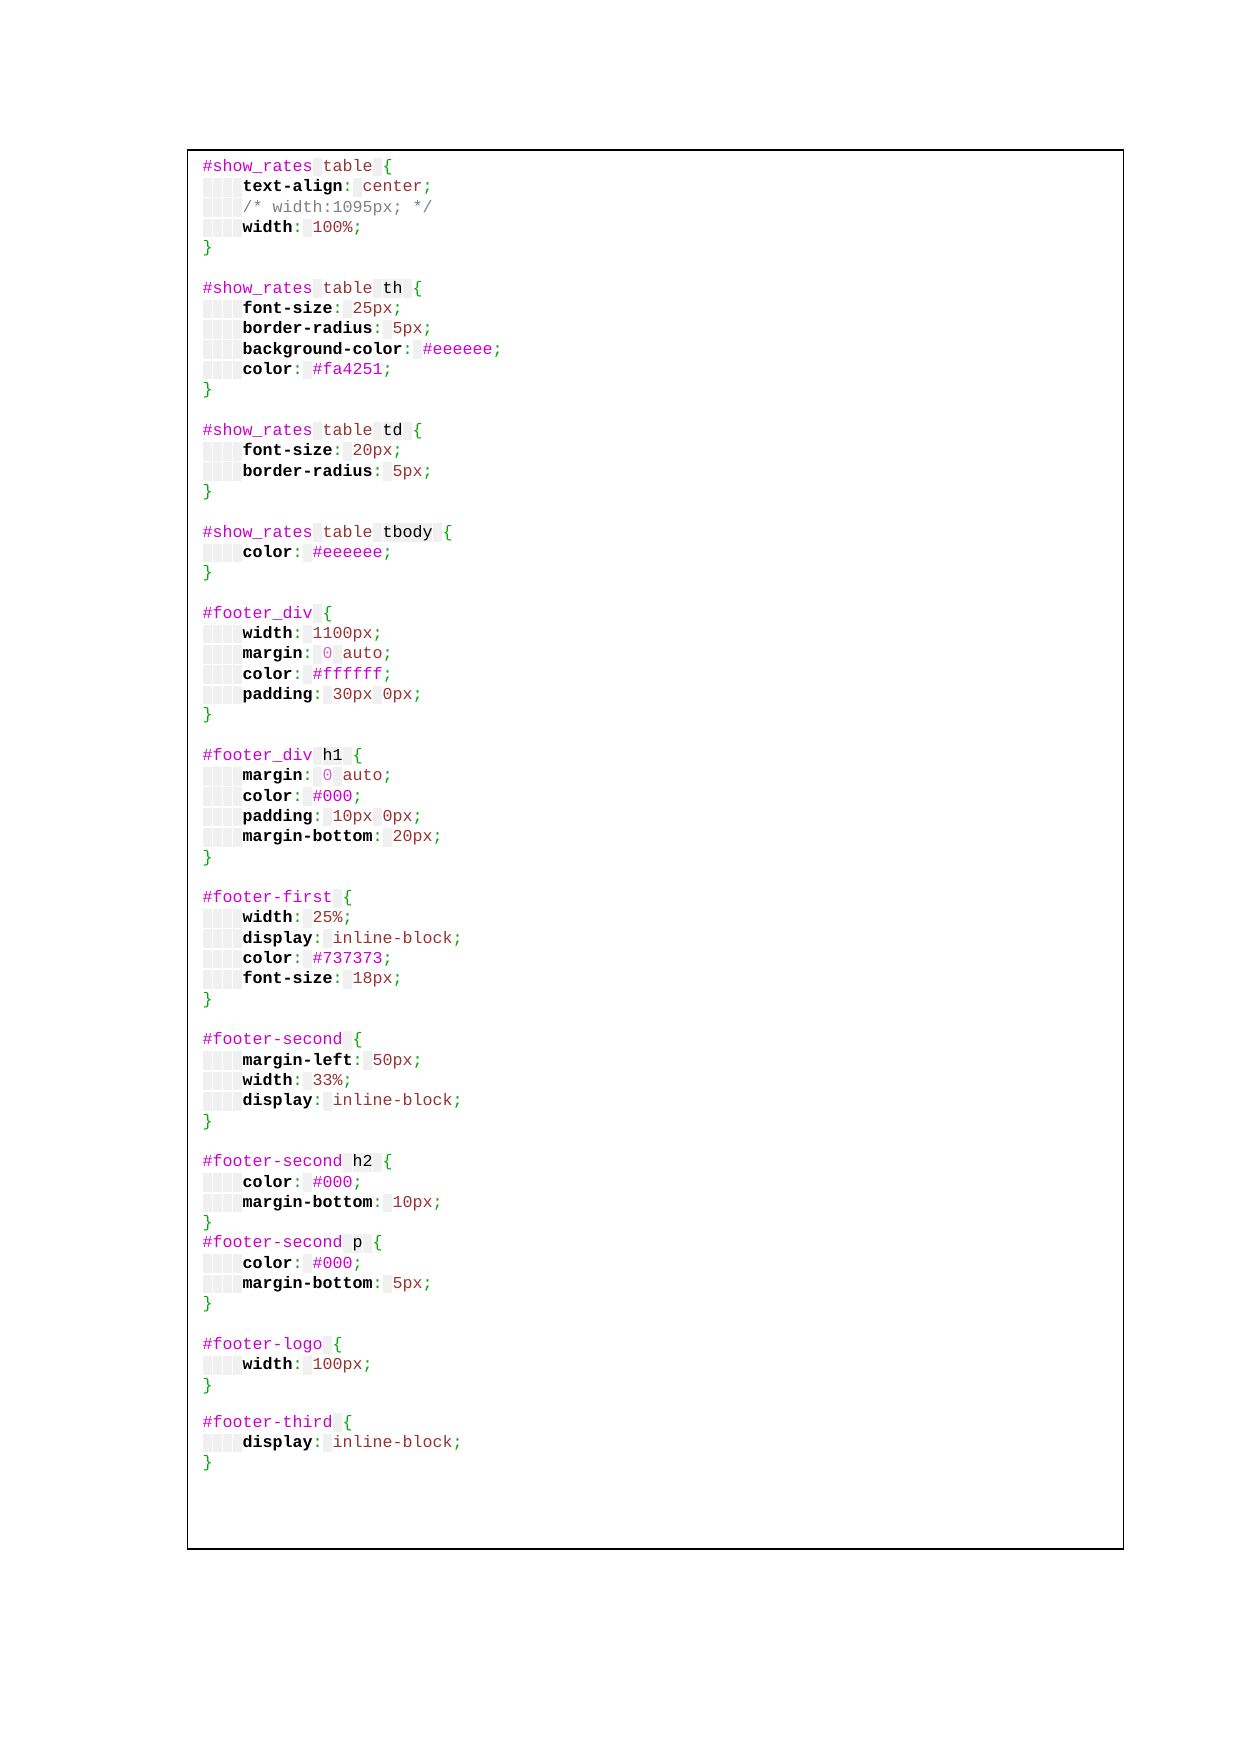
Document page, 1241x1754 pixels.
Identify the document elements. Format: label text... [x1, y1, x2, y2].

list index.css [150, 150, 1090, 1553]
